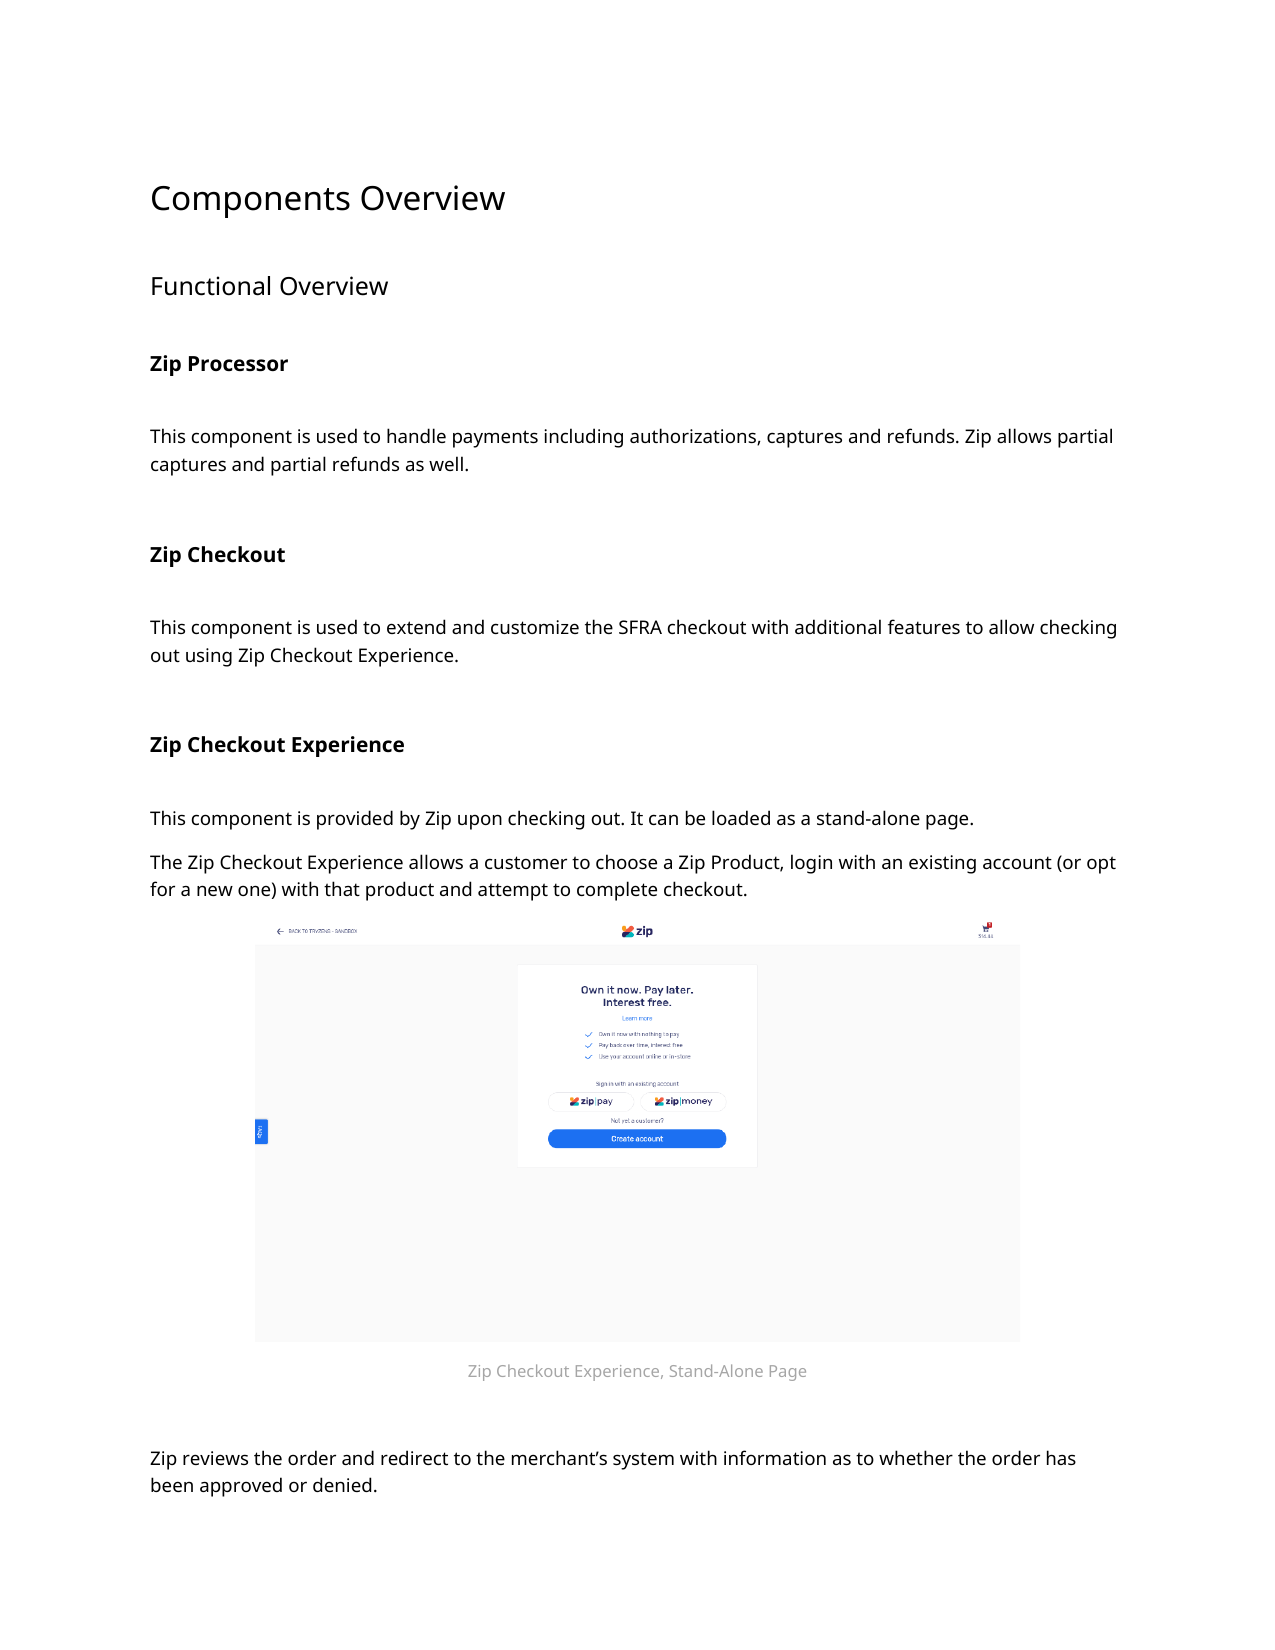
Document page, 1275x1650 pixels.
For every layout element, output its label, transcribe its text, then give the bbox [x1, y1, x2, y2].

subtitle Functional Overview [150, 268, 1125, 302]
text The Zip Checkout Experience allows a customer to choose a Zip Product, login with an existing account (or opt for a new one) with that product and attempt to complete checkout. [150, 849, 1125, 902]
text Zip reviews the order and redirect to the merchant’s system with information as to whether the order has been approved or denied. [150, 1445, 1125, 1498]
subtitle Components Overview [150, 175, 1125, 220]
subtitle Zip Processor [150, 349, 1125, 377]
picture [255, 921, 1021, 1342]
text This component is used to handle payments including authorizations, captures and refunds. Zip allows partial captures and partial refunds as well. [150, 424, 1125, 477]
text Zip Checkout Experience, Stand-Alone Page [150, 1360, 1125, 1383]
text This component is provided by Zip upon checking out. It can be loaded as a stand-alone page. [150, 805, 1125, 831]
subtitle Zip Checkout [150, 540, 1125, 568]
subtitle Zip Checkout Experience [150, 730, 1125, 759]
text This component is used to extend and customize the SFRA checkout with additional features to allow checking out using Zip Checkout Experience. [150, 614, 1125, 667]
